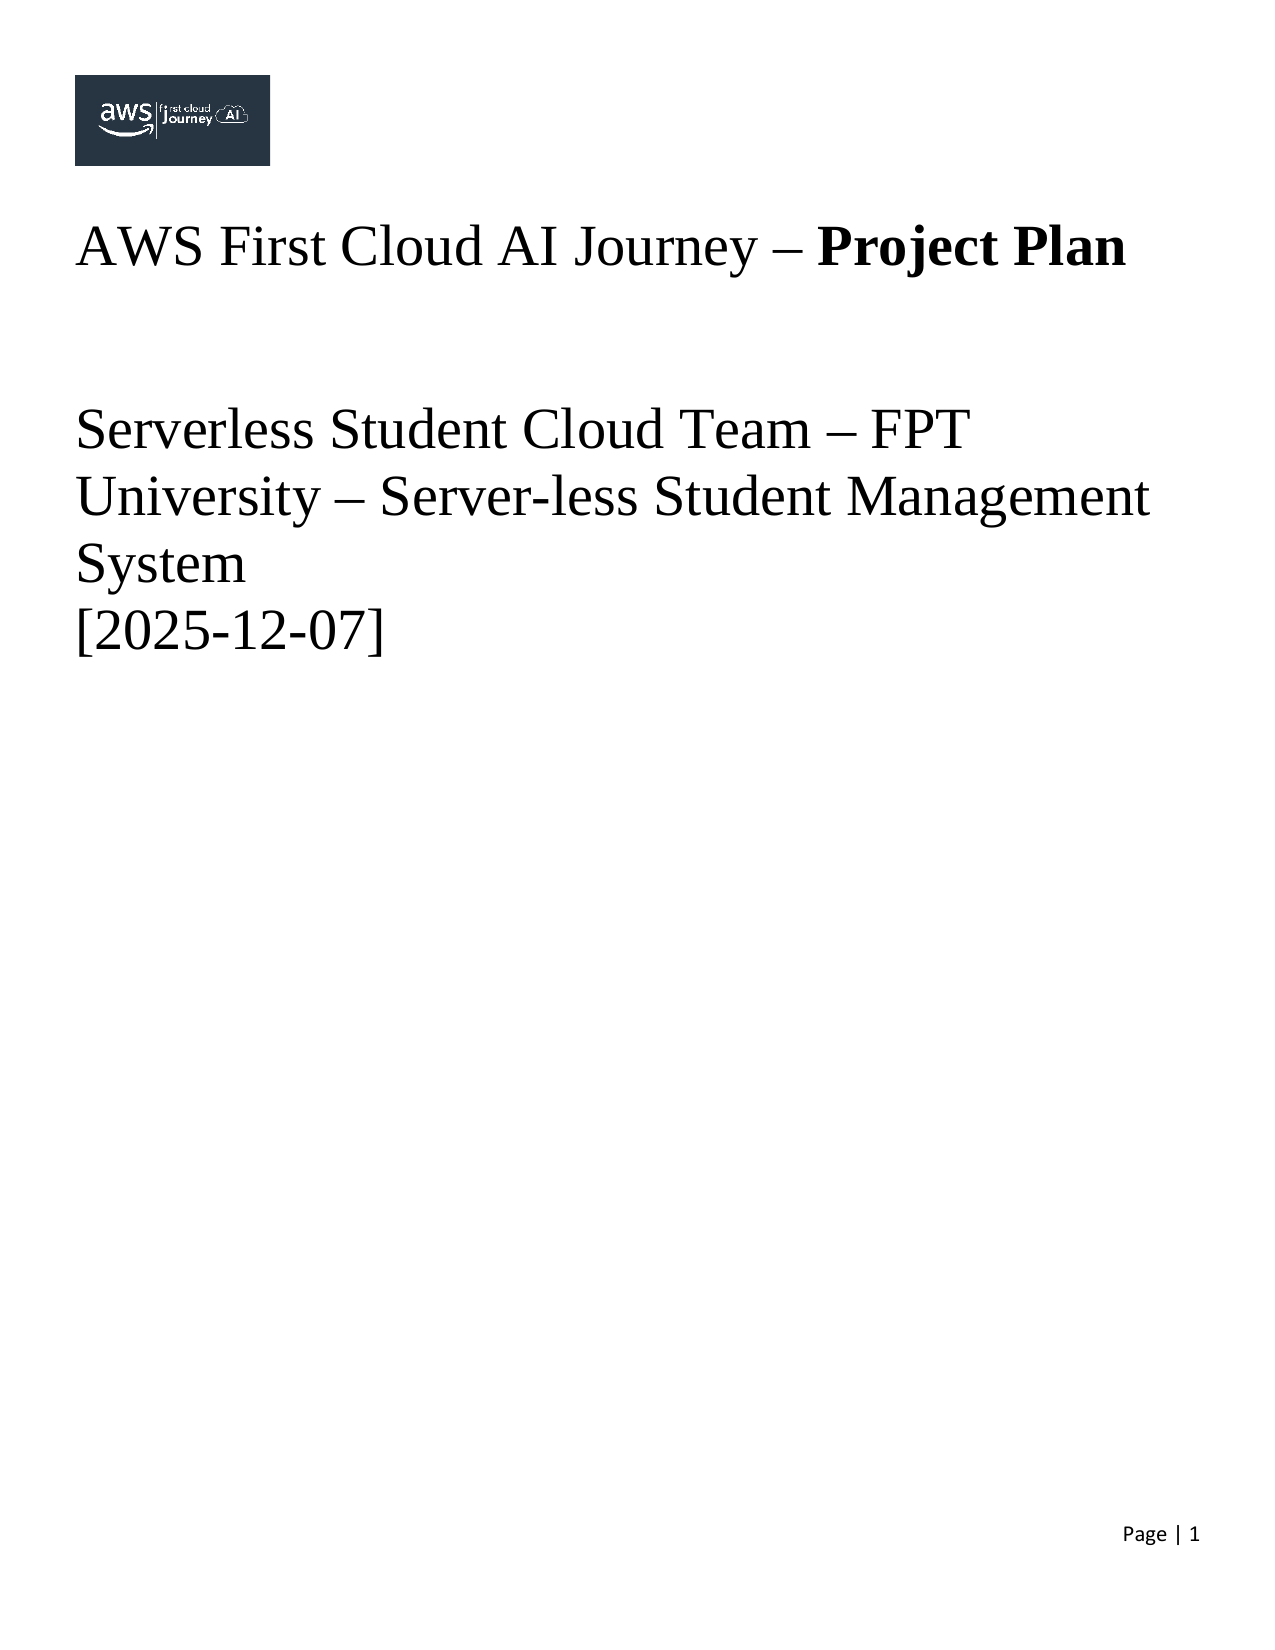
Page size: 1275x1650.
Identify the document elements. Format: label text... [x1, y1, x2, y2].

title Serverless Student Cloud Team – FPT University – Server-less Student Management System [75, 394, 1200, 595]
title AWS First Cloud AI Journey – Project Plan [75, 211, 1200, 278]
title [2025-12-07] [75, 595, 1200, 662]
picture [75, 75, 271, 166]
